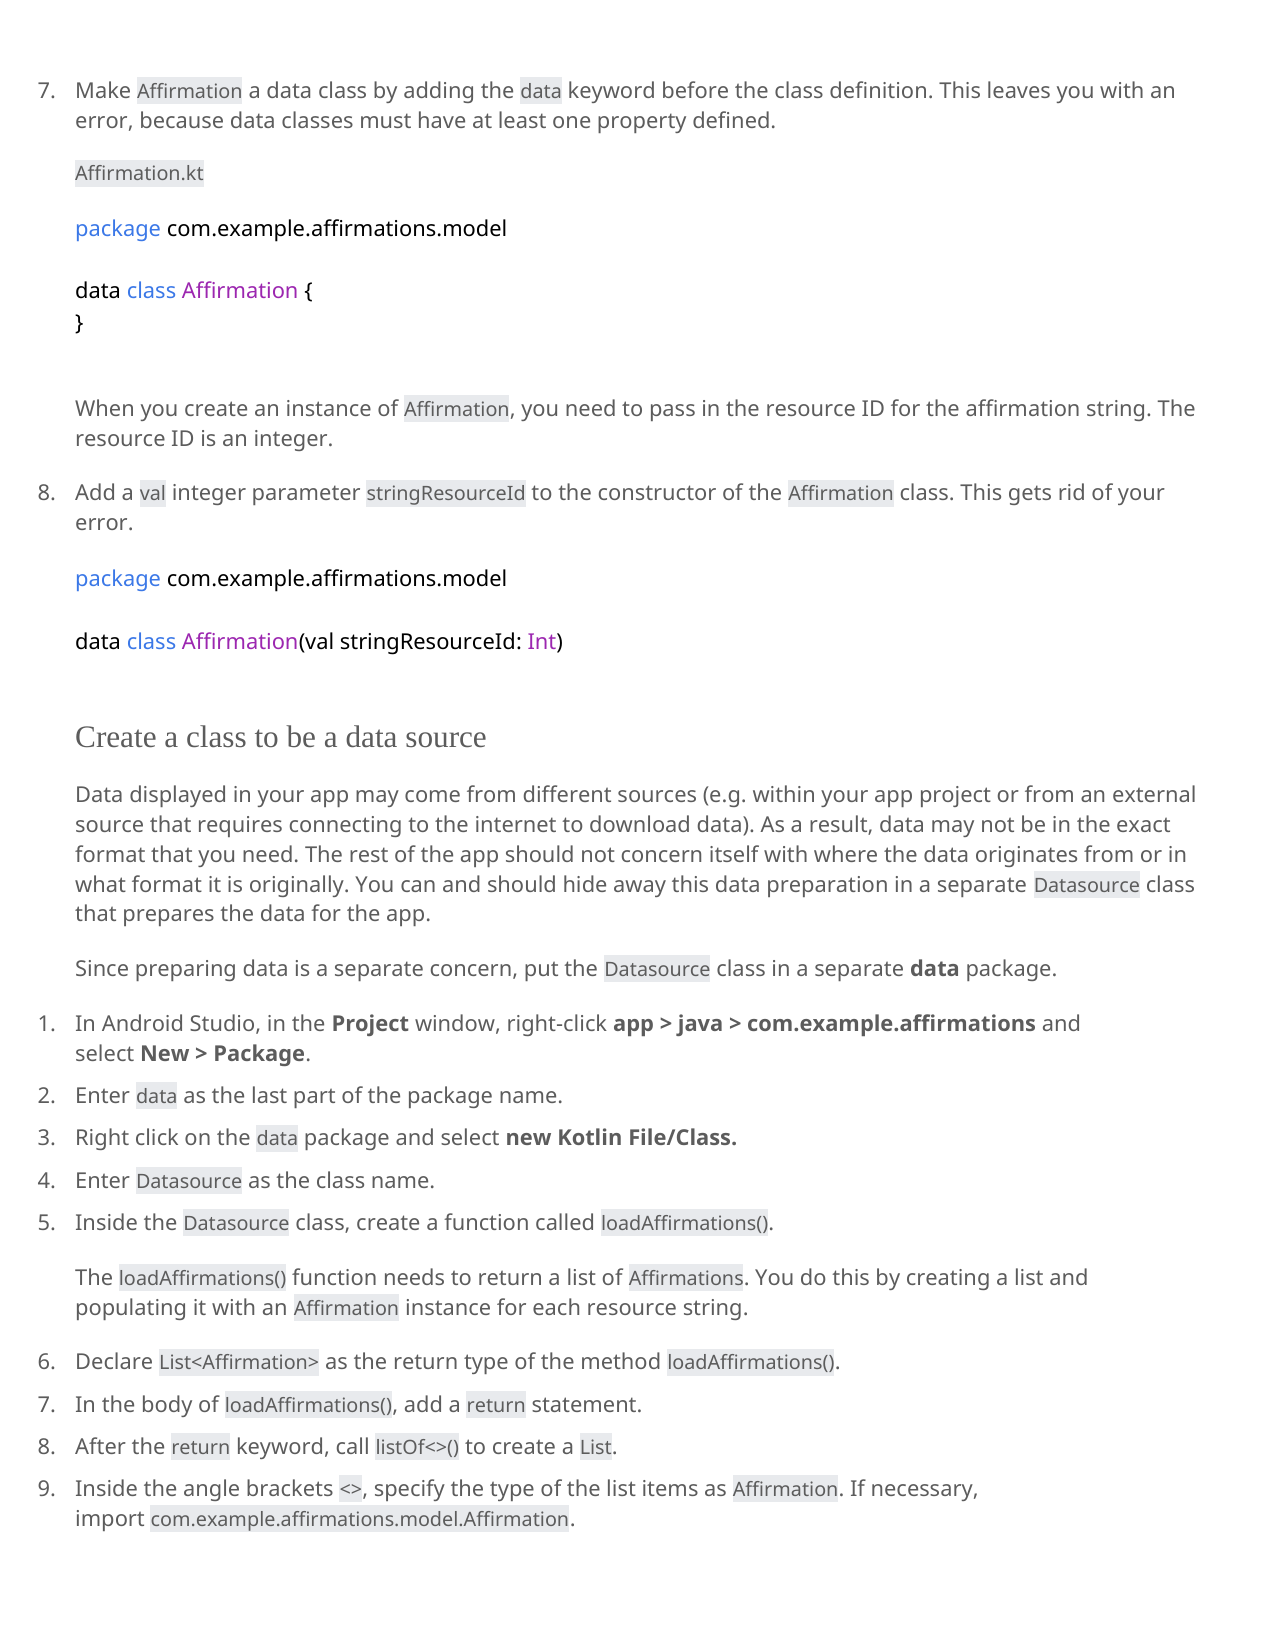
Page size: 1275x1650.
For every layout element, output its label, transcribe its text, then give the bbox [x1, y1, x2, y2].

list Right click on the data package and select new Kotlin File/Class. [37, 1122, 1200, 1152]
text Affirmation.kt [75, 159, 1200, 187]
text package com.example.affirmations.model data class Affirmation { } [75, 212, 1200, 368]
list Enter data as the last part of the package name. [37, 1080, 1200, 1110]
list In the body of loadAffirmations(), add a return statement. [37, 1388, 1200, 1418]
text The loadAffirmations() function needs to return a list of Affirmations. You do this by creating a list and populating it with an Affirmation instance for each resource string. [75, 1262, 1200, 1321]
text When you create an instance of Affirmation, you need to pass in the resource ID for the affirmation string. The resource ID is an integer. [75, 393, 1200, 452]
subtitle Create a class to be a data source [75, 718, 1200, 754]
list After the return keyword, call listOf<>() to create a List. [37, 1431, 1200, 1461]
list Enter Datasource as the class name. [37, 1164, 1200, 1194]
text Data displayed in your app may come from different sources (e.g. within your app project or from an external source that requires connecting to the internet to download data). As a result, data may not be in the exact format that you need. The rest of the app should not concern itself with where the data originates from or in what format it is originally. You can and should hide away this data preparation in a separate Datasource class that prepares the data for the app. [75, 779, 1200, 928]
list Declare List<Affirmation> as the return type of the method loadAffirmations(). [37, 1346, 1200, 1376]
list Inside the angle brackets <>, specify the type of the list items as Affirmation. If necessary, import com.example.affirmations.model.Affirmation. [37, 1473, 1200, 1533]
list Inside the Datasource class, create a function called loadAffirmations(). [37, 1207, 1200, 1237]
text package com.example.affirmations.model data class Affirmation(val stringResourceId: Int) [75, 562, 1200, 687]
text Since preparing data is a separate concern, put the Datasource class in a separate data package. [75, 953, 1200, 983]
list Add a val integer parameter stringResourceId to the constructor of the Affirmation class. This gets rid of your error. [37, 477, 1200, 537]
list Make Affirmation a data class by adding the data keyword before the class definition. This leaves you with an error, because data classes must have at least one property defined. [37, 75, 1200, 134]
list In Android Studio, in the Project window, right-click app > java > com.example.affirmations and select New > Package. [37, 1008, 1200, 1067]
